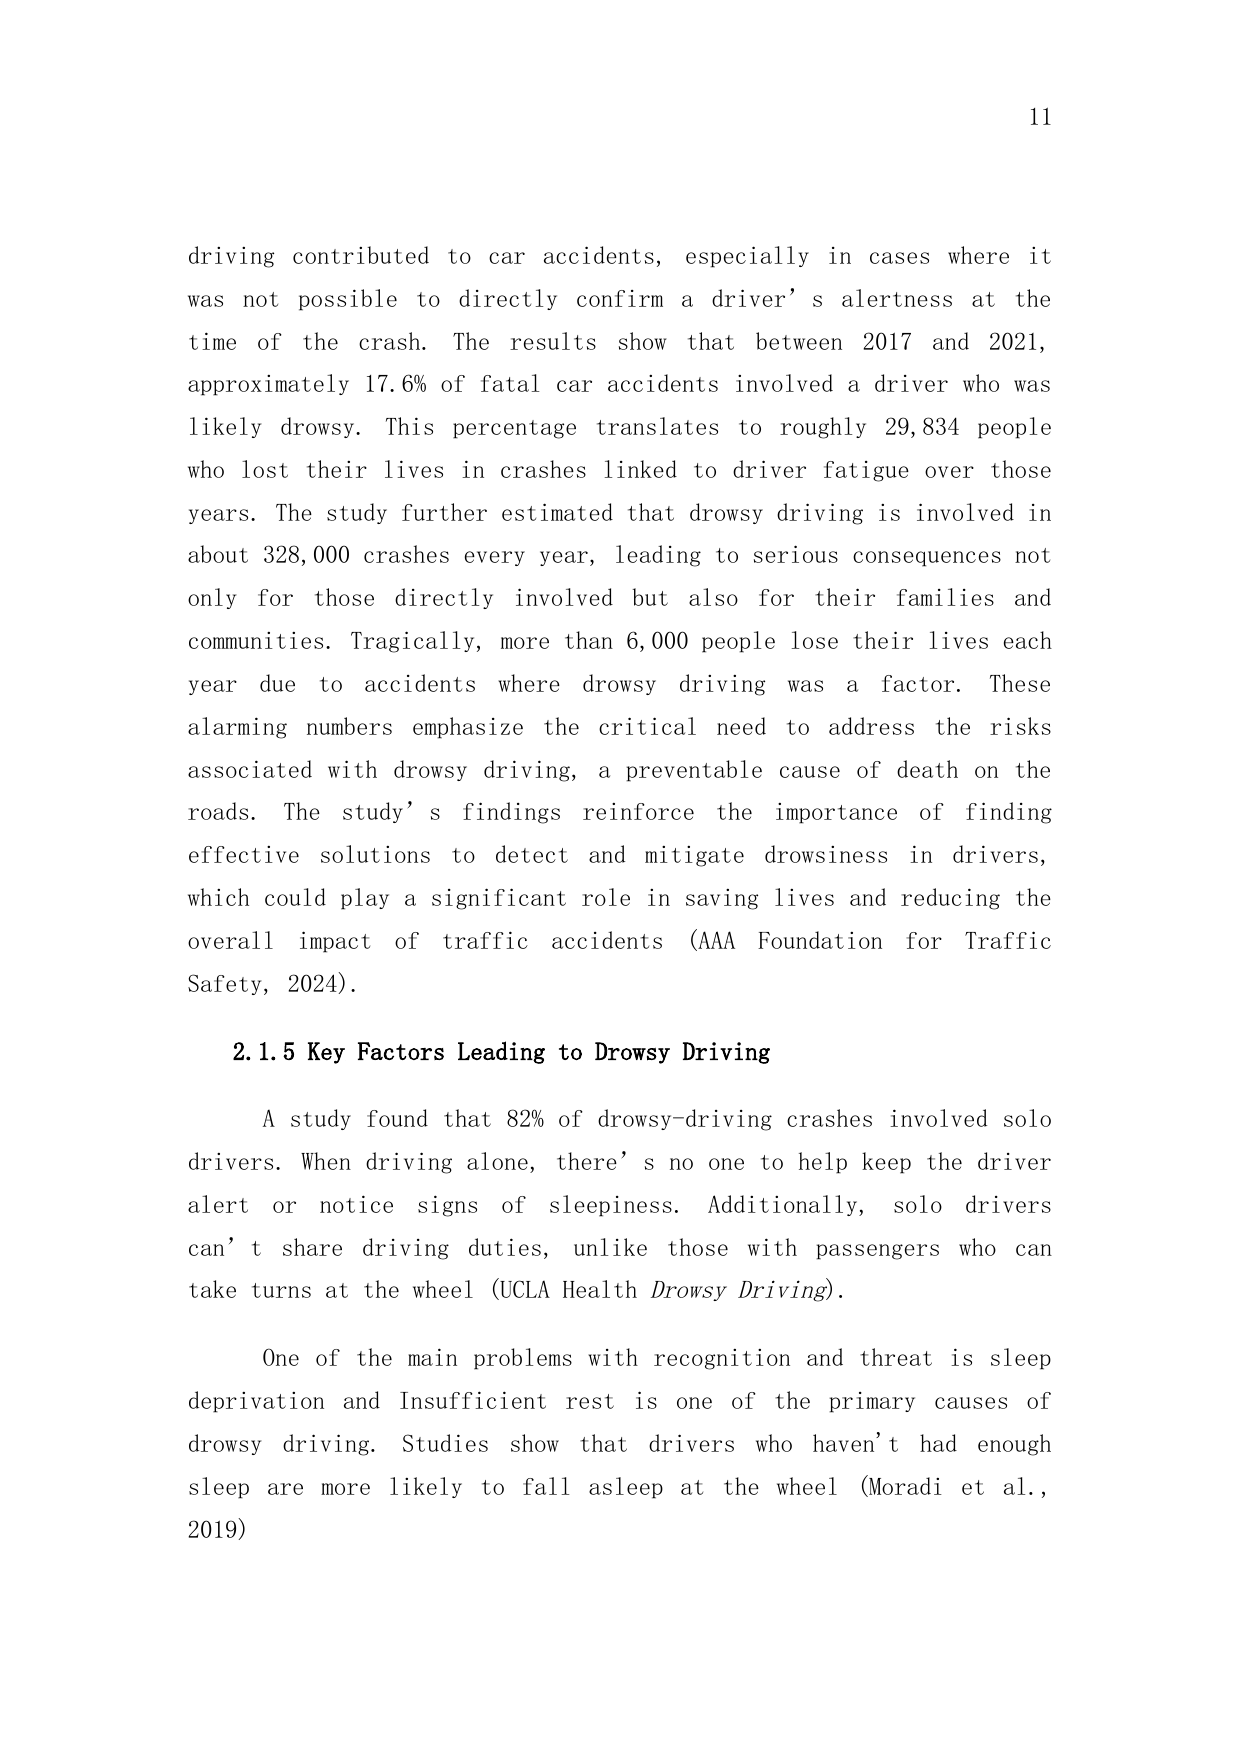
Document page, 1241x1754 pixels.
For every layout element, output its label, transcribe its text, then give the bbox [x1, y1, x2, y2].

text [187, 239, 1053, 996]
text A study found that 82% of drowsy-driving crashes involved solo drivers. When driving alone, there’s no one to help keep the driver alert or notice signs of sleepiness. Additionally, solo drivers can’t share driving duties, unlike those with passengers who can take turns at the wheel (UCLA Health Drowsy Driving). [187, 1103, 1053, 1302]
subtitle Key Factors Leading to Drowsy Driving [232, 1035, 1053, 1063]
text One of the main problems with recognition and threat is sleep deprivation and Insufficient rest is one of the primary causes of drowsy driving. Studies show that drivers who haven't had enough sleep are more likely to fall asleep at the wheel (Moradi et al., 2019) [187, 1342, 1053, 1542]
